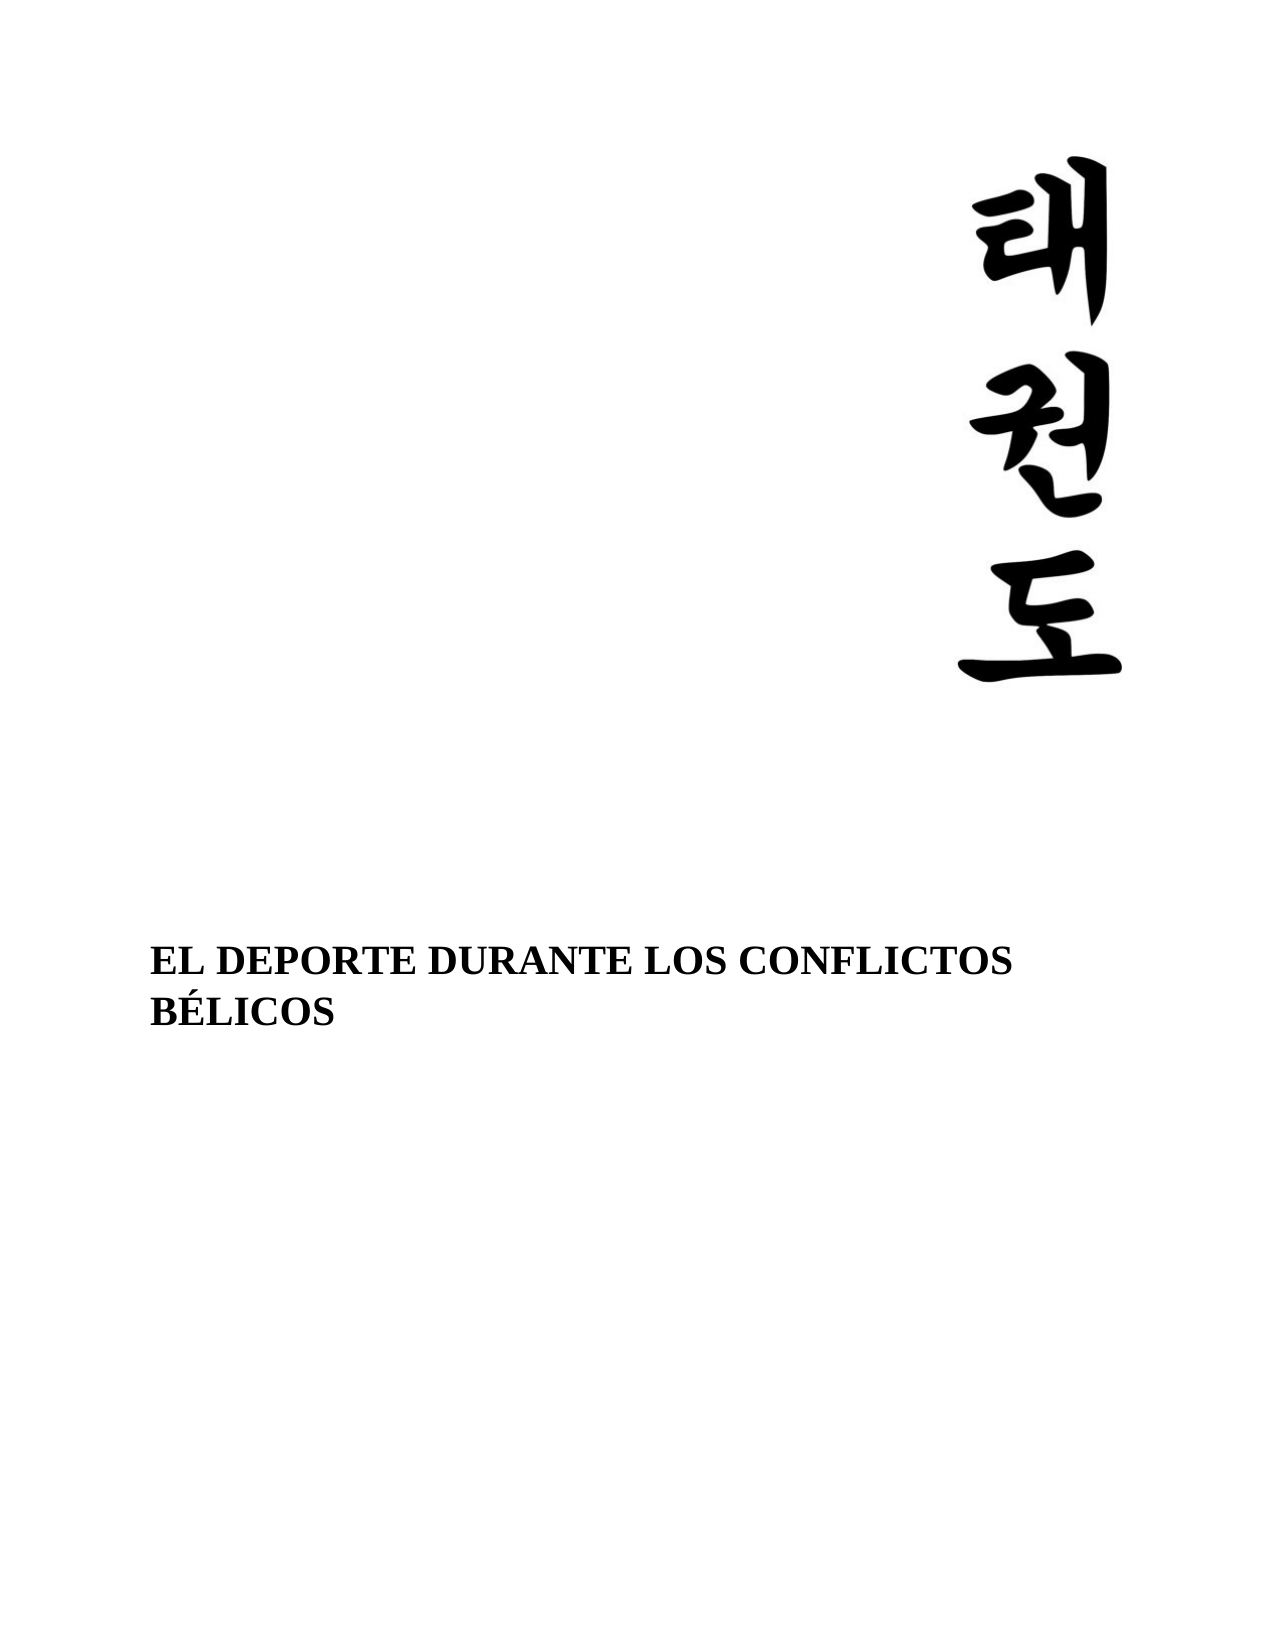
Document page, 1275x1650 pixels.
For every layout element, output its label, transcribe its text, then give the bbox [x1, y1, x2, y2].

picture [953, 150, 1126, 692]
text EL DEPORTE DURANTE LOS CONFLICTOS BÉLICOS [150, 935, 1125, 1035]
